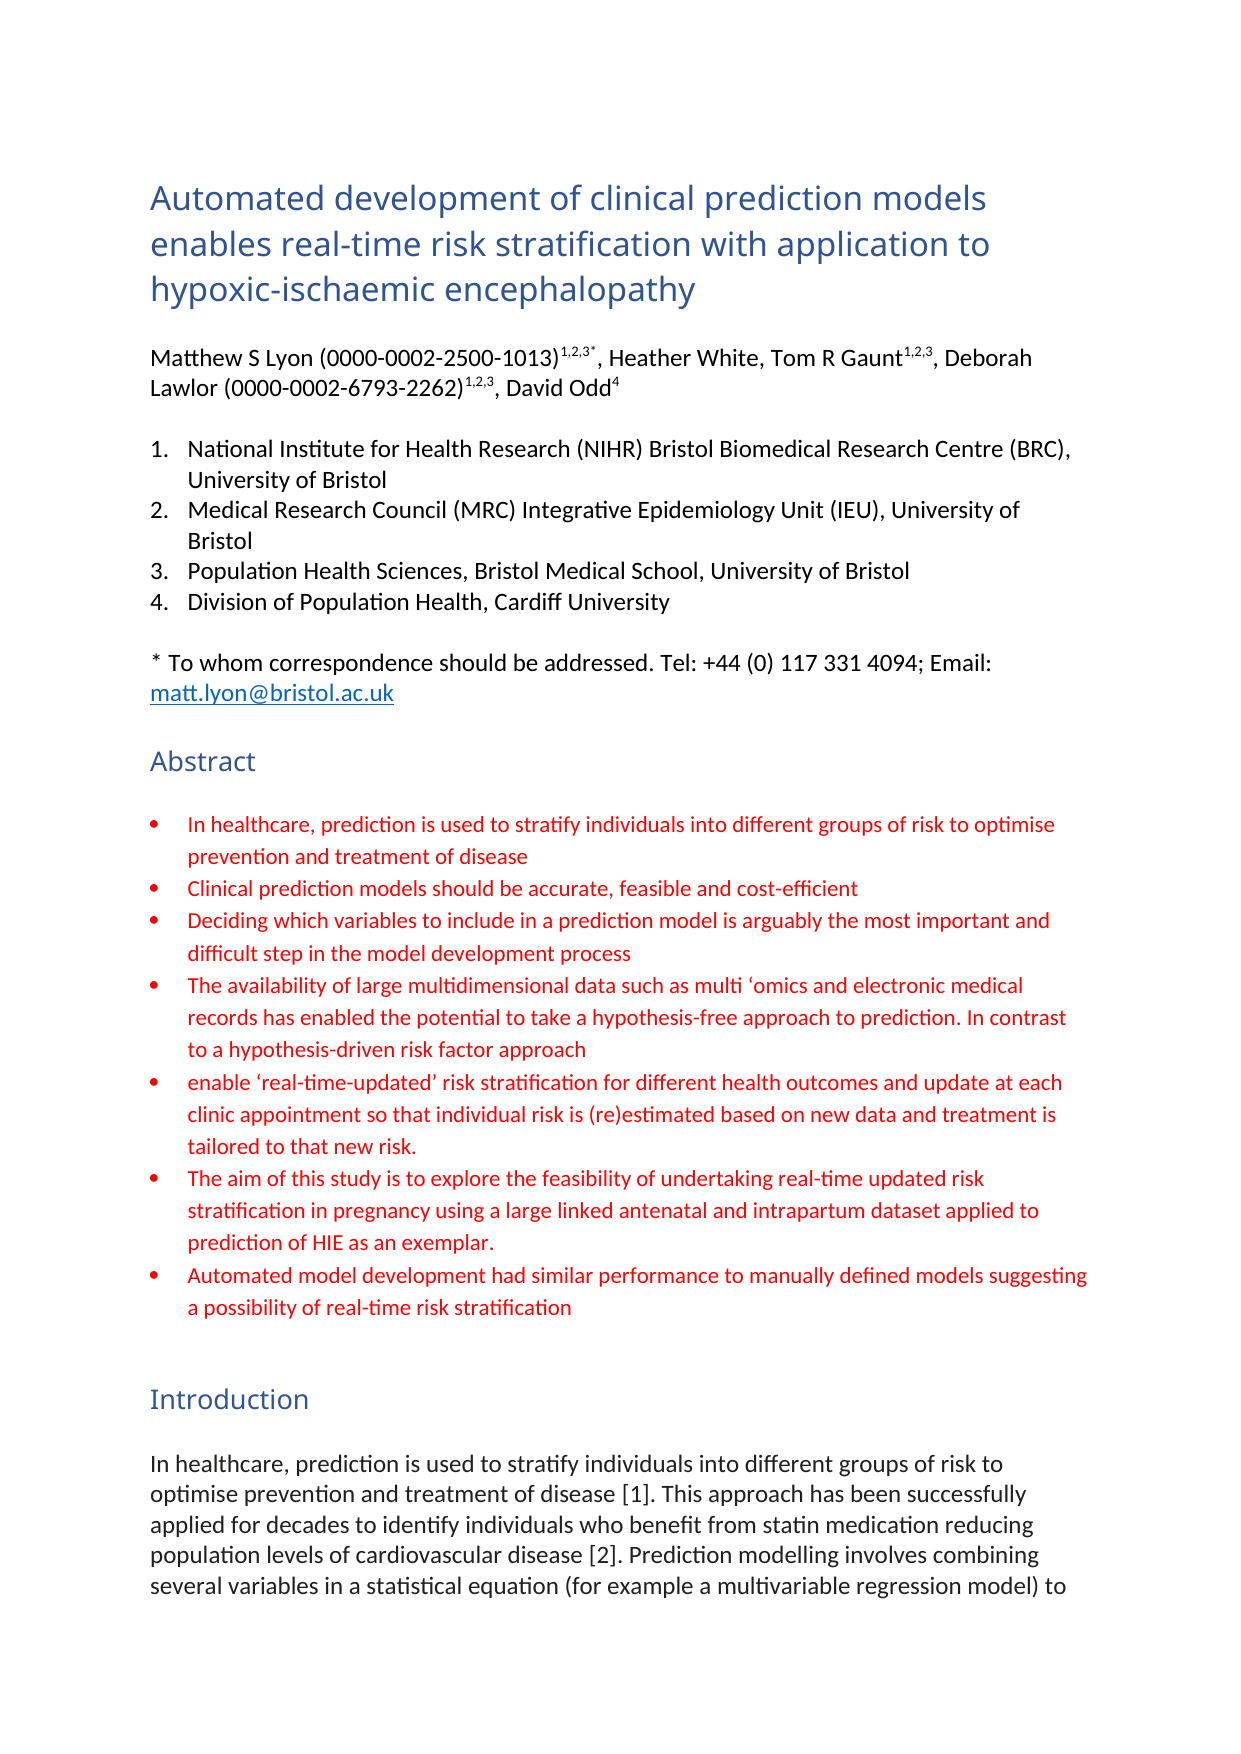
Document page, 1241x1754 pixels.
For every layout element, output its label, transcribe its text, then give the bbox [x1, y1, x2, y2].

list In healthcare, prediction is used to stratify individuals into different groups of risk to optimise prevention and treatment of disease [150, 810, 1090, 870]
subtitle Automated development of clinical prediction models enables real-time risk stratification with application to hypoxic-ischaemic encephalopathy [150, 175, 1090, 311]
list Division of Population Health, Cardiff University [150, 586, 1090, 616]
text Matthew S Lyon (0000-0002-2500-1013)1,2,3*, Heather White, Tom R Gaunt1,2,3, Deborah Lawlor (0000-0002-6793-2262)1,2,3, David Odd4 [150, 342, 1090, 403]
list enable ‘real-time-updated’ risk stratification for different health outcomes and update at each clinic appointment so that individual risk is (re)estimated based on new data and treatment is tailored to that new risk. [150, 1068, 1090, 1160]
list The availability of large multidimensional data such as multi ‘omics and electronic medical records has enabled the potential to take a hypothesis-free approach to prediction. In contrast to a hypothesis-driven risk factor approach [150, 971, 1090, 1063]
text * To whom correspondence should be addressed. Tel: +44 (0) 117 331 4094; Email: matt.lyon@bristol.ac.uk [150, 647, 1090, 708]
list Clinical prediction models should be accurate, feasible and cost-efficient [150, 874, 1090, 902]
subtitle Abstract [150, 743, 1090, 779]
list National Institute for Health Research (NIHR) Bristol Biomedical Research Centre (BRC), University of Bristol [150, 433, 1090, 494]
list Medical Research Council (MRC) Integrative Epidemiology Unit (IEU), University of Bristol [150, 494, 1090, 555]
list Population Health Sciences, Bristol Medical School, University of Bristol [150, 555, 1090, 586]
list The aim of this study is to explore the feasibility of undertaking real-time updated risk stratification in pregnancy using a large linked antenatal and intrapartum dataset applied to prediction of HIE as an exemplar. [150, 1164, 1090, 1257]
list Deciding which variables to include in a prediction model is arguably the most important and difficult step in the model development process [150, 907, 1090, 967]
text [150, 1448, 1090, 1601]
subtitle Introduction [150, 1381, 1090, 1417]
list Automated model development had similar performance to manually defined models suggesting a possibility of real-time risk stratification [150, 1261, 1090, 1321]
